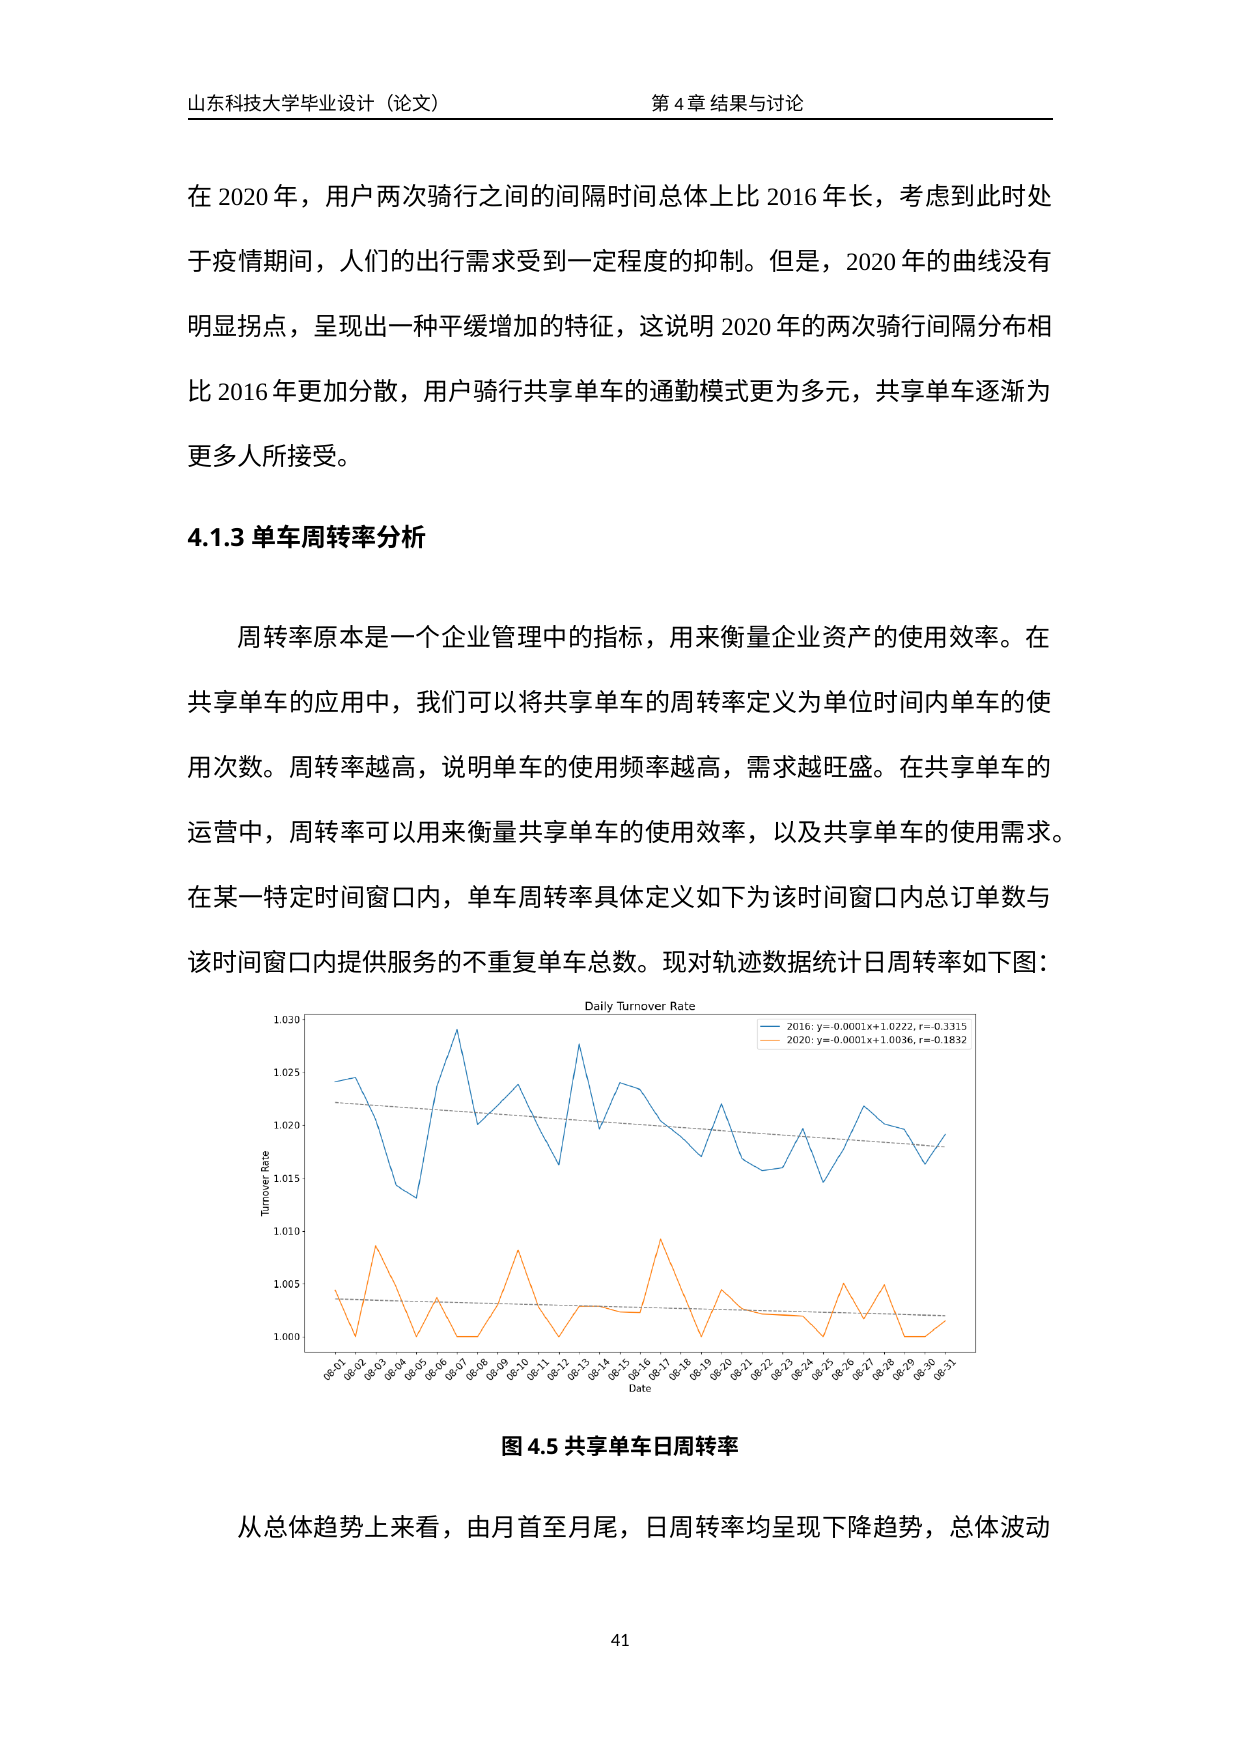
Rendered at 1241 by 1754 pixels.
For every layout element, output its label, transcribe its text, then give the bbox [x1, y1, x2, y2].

text 图4.5 共享单车日周转率 [187, 1428, 1053, 1461]
text 4.1.3 单车周转率分析 [187, 503, 1053, 568]
picture [258, 992, 983, 1400]
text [187, 162, 1053, 487]
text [187, 1493, 1053, 1558]
text 周转率原本是一个企业管理中的指标，用来衡量企业资产的使用效率。在共享单车的应用中，我们可以将共享单车的周转率定义为单位时间内单车的使用次数。周转率越高，说明单车的使用频率越高，需求越旺盛。在共享单车的运营中，周转率可以用来衡量共享单车的使用效率，以及共享单车的使用需求。在某一特定时间窗口内，单车周转率具体定义如下为该时间窗口内总订单数与该时间窗口内提供服务的不重复单车总数。现对轨迹数据统计日周转率如下图： [187, 603, 1053, 993]
